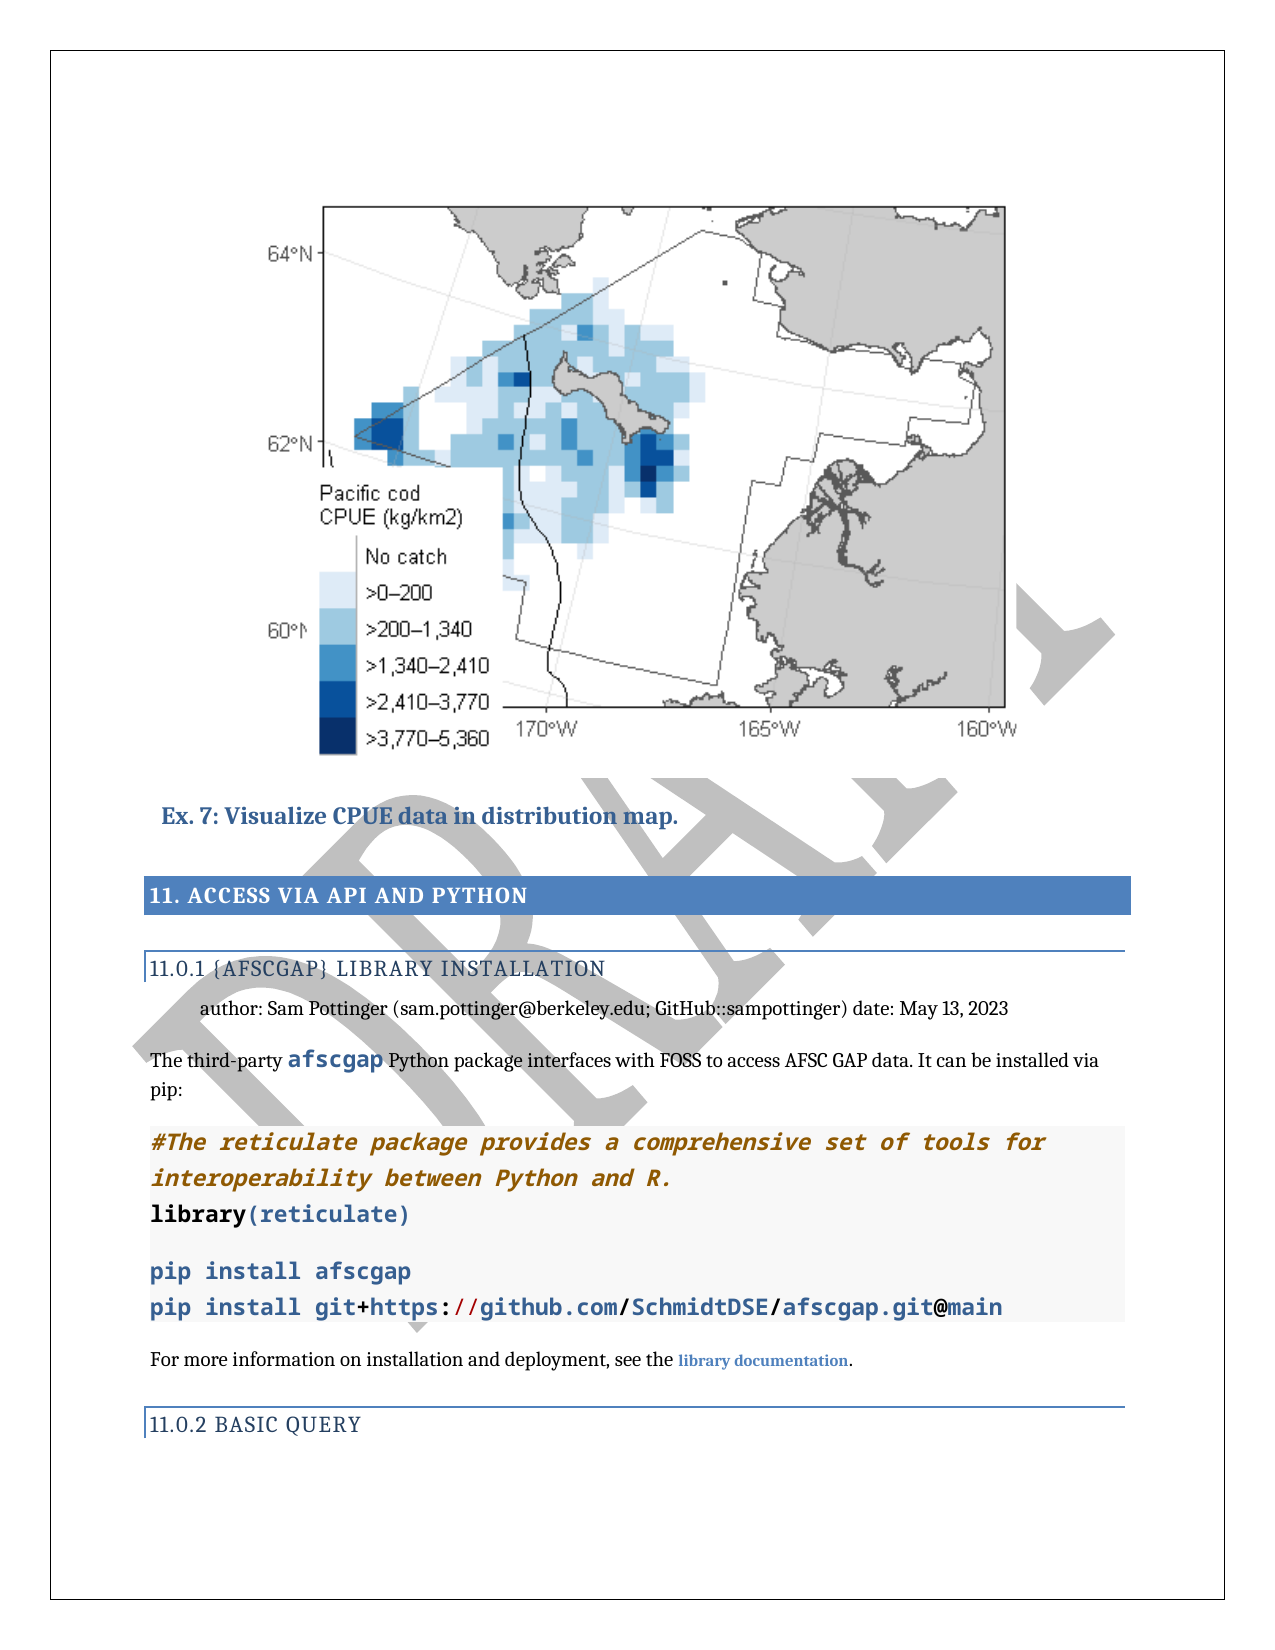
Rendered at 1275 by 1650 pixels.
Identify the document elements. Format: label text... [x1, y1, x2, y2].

text pip install afscgap pip install git+https://github.com/SchmidtDSE/afscgap.git@main [150, 1254, 1125, 1322]
subtitle 11.0.2 Basic query [146, 1408, 1125, 1438]
text #The reticulate package provides a comprehensive set of tools for interoperability between Python and R. library(reticulate) [150, 1126, 1125, 1229]
subtitle 11. Access via API and Python [150, 883, 1125, 909]
text The third-party afscgap Python package interfaces with FOSS to access AFSC GAP data. It can be installed via pip: [150, 1043, 1125, 1102]
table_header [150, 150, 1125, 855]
text author: Sam Pottinger (sam.pottinger@berkeley.edu; GitHub::sampottinger) date: May 13, 2023 [200, 997, 1075, 1021]
text For more information on installation and deployment, see the library documentation. [150, 1347, 1125, 1371]
subtitle 11.0.1 {afscgap} Library Installation [146, 952, 1125, 982]
picture [258, 170, 1017, 778]
